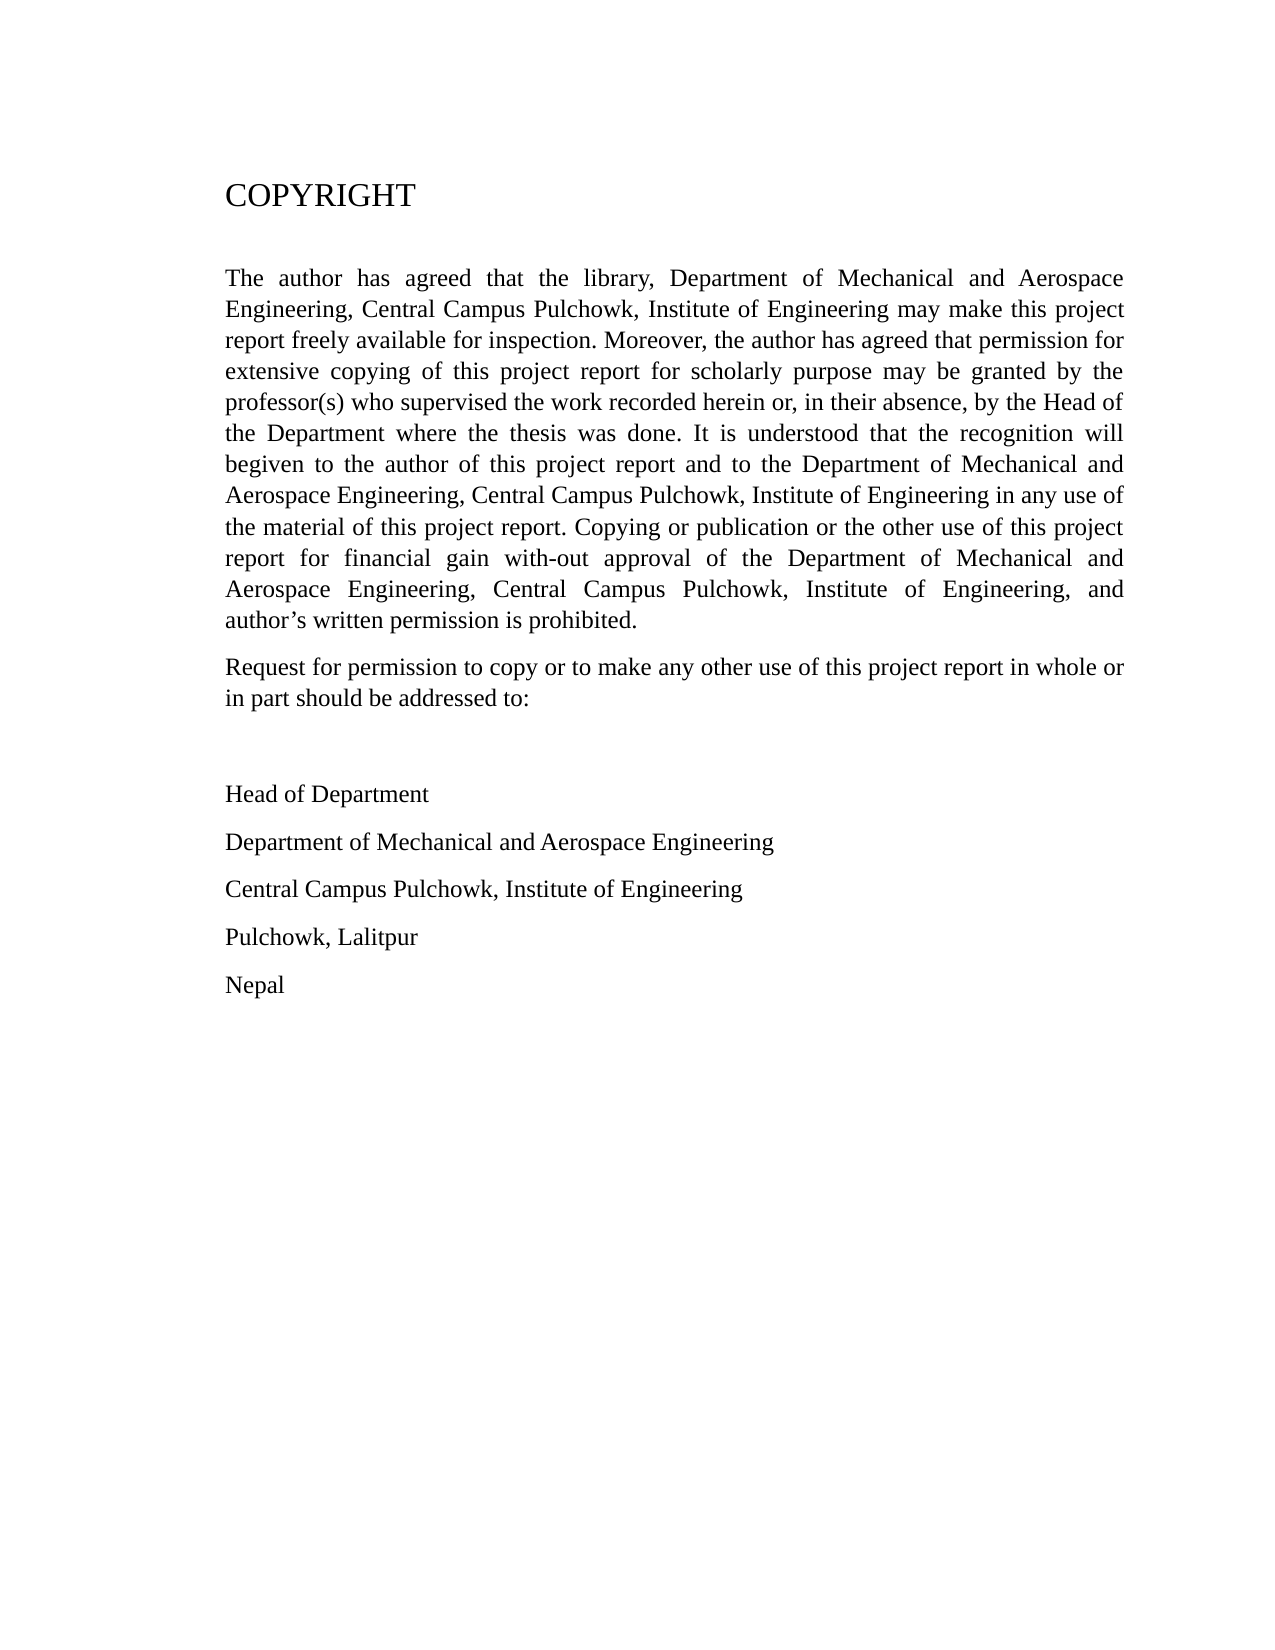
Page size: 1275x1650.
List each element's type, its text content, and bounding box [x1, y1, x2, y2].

subtitle COPYRIGHT [225, 175, 1125, 213]
text The author has agreed that the library, Department of Mechanical and Aerospace Engineering, Central Campus Pulchowk, Institute of Engineering may make this project report freely available for inspection. Moreover, the author has agreed that permission for extensive copying of this project report for scholarly purpose may be granted by the professor(s) who supervised the work recorded herein or, in their absence, by the Head of the Department where the thesis was done. It is understood that the recognition will begiven to the author of this project report and to the Department of Mechanical and Aerospace Engineering, Central Campus Pulchowk, Institute of Engineering in any use of the material of this project report. Copying or publication or the other use of this project report for financial gain with-out approval of the Department of Mechanical and Aerospace Engineering, Central Campus Pulchowk, Institute of Engineering, and author’s written permission is prohibited. [225, 263, 1125, 633]
text Head of Department [225, 779, 1125, 808]
text Request for permission to copy or to make any other use of this project report in whole or in part should be addressed to: [225, 652, 1125, 712]
text Department of Mechanical and Aerospace Engineering [225, 827, 1125, 855]
text Nepal [225, 970, 1125, 998]
text Central Campus Pulchowk, Institute of Engineering [225, 874, 1125, 903]
text Pulchowk, Lalitpur [225, 922, 1125, 951]
